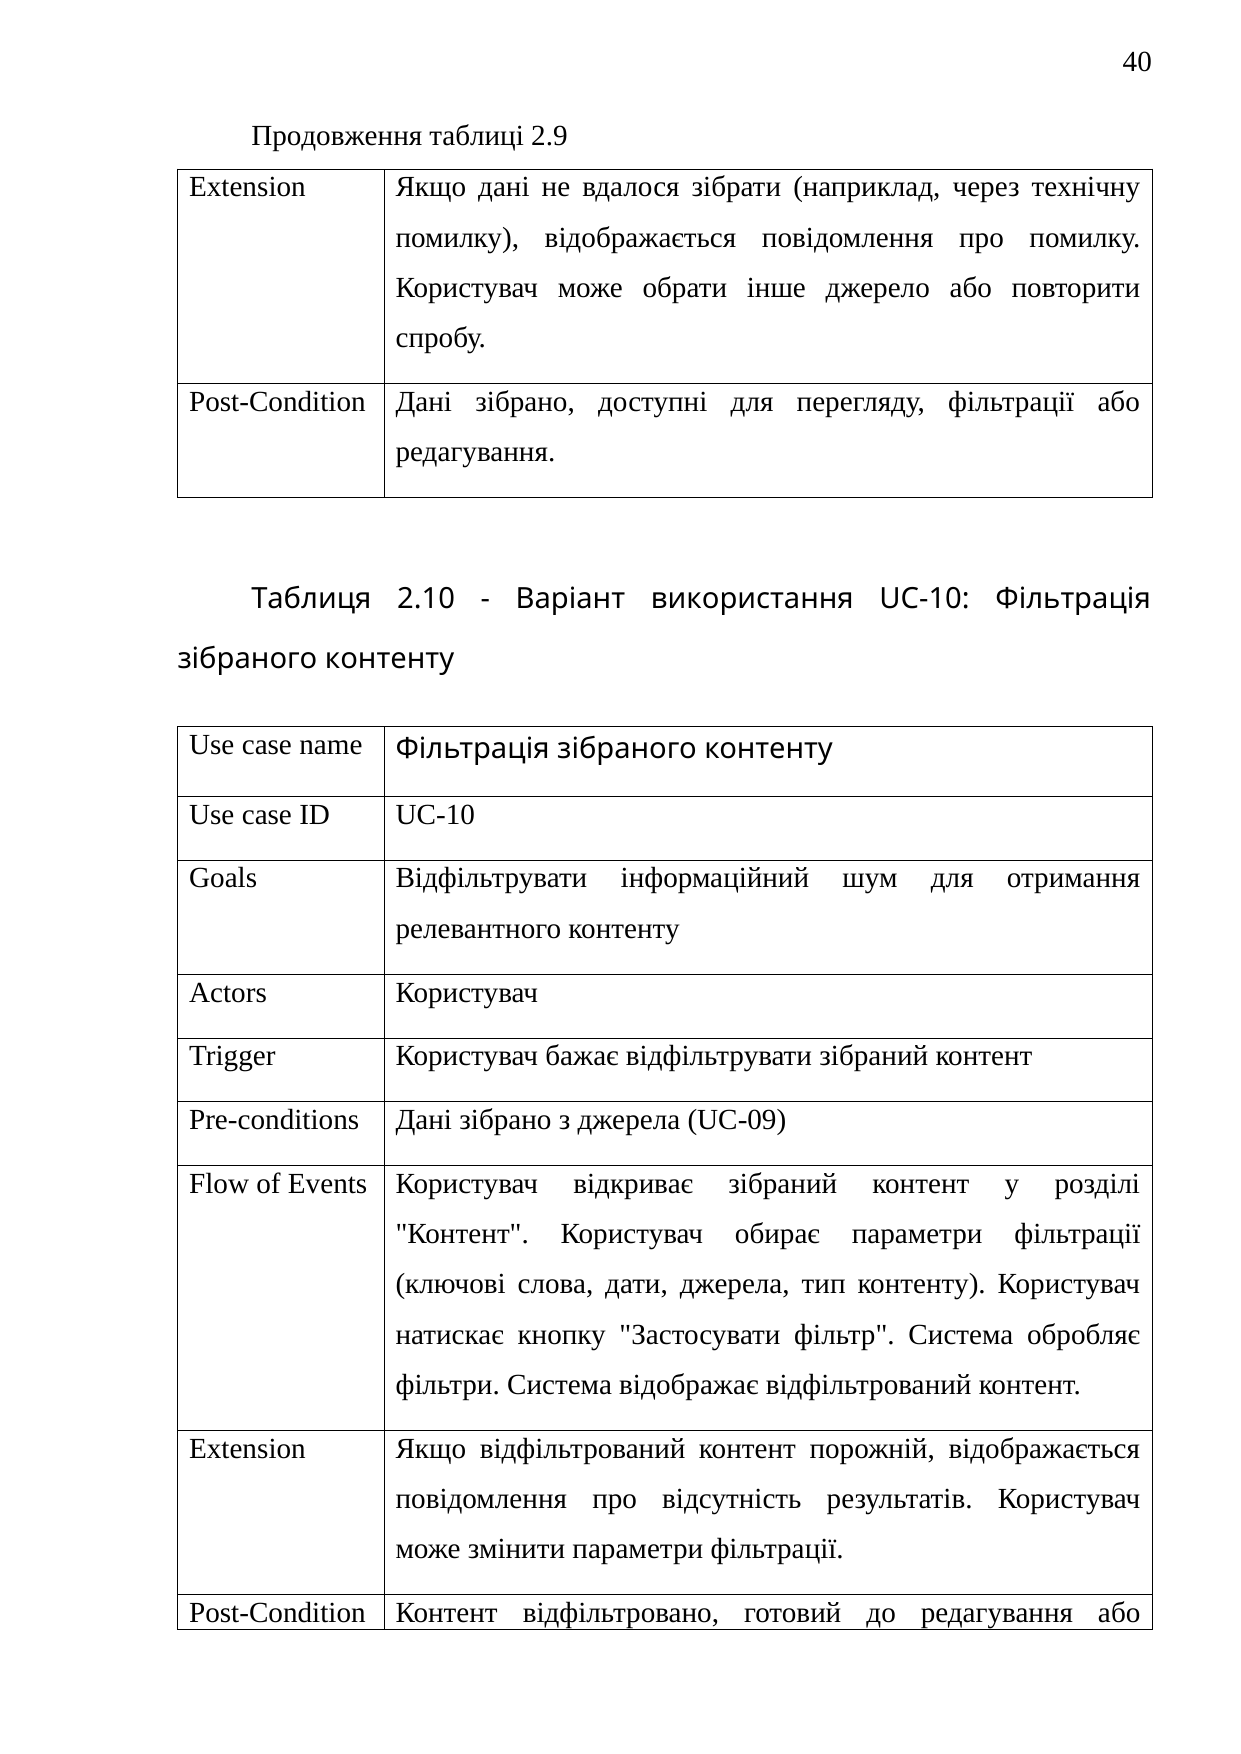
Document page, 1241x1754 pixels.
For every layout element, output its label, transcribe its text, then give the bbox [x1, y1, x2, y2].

table_cell Use case ID [178, 797, 384, 859]
table_header Якщо дані не вдалося зібрати (наприклад, через технічну помилку), відображається повідомлення про помилку. Користувач може обрати інше джерело або повторити спробу. [385, 170, 1152, 383]
table_cell Користувач [385, 975, 1152, 1037]
table_cell Відфільтрувати інформаційний шум для отримання релевантного контенту [385, 861, 1152, 974]
table_cell Дані зібрано, доступні для перегляду, фільтрації або редагування. [385, 384, 1152, 497]
table_cell Користувач відкриває зібраний контент у розділі "Контент". Користувач обирає параметри фільтрації (ключові слова, дати, джерела, тип контенту). Користувач натискає кнопку "Застосувати фільтр". Система обробляє фільтри. Система відображає відфільтрований контент. [385, 1166, 1152, 1430]
table_header Фільтрація зібраного контенту [385, 727, 1152, 796]
table_cell UC-10 [385, 797, 1152, 859]
table_cell Post-Condition [178, 384, 384, 497]
text Продовження таблиці 2.9 [177, 118, 1152, 152]
table_cell Goals [178, 861, 384, 974]
table_header Use case name [178, 727, 384, 796]
table_cell Post-Condition [178, 1595, 384, 1629]
table_cell Extension [178, 1431, 384, 1594]
table_cell Flow of Events [178, 1166, 384, 1430]
table_cell Trigger [178, 1039, 384, 1101]
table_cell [385, 1595, 1152, 1629]
table_cell Користувач бажає відфільтрувати зібраний контент [385, 1039, 1152, 1101]
table_cell Якщо відфільтрований контент порожній, відображається повідомлення про відсутність результатів. Користувач може змінити параметри фільтрації. [385, 1431, 1152, 1594]
text Таблиця 2.10 - Варіант використання UC-10: Фільтрація зібраного контенту [177, 578, 1152, 677]
table_cell Дані зібрано з джерела (UC-09) [385, 1102, 1152, 1165]
table_cell Actors [178, 975, 384, 1037]
table_header Extension [178, 170, 384, 383]
table_cell Pre-conditions [178, 1102, 384, 1165]
